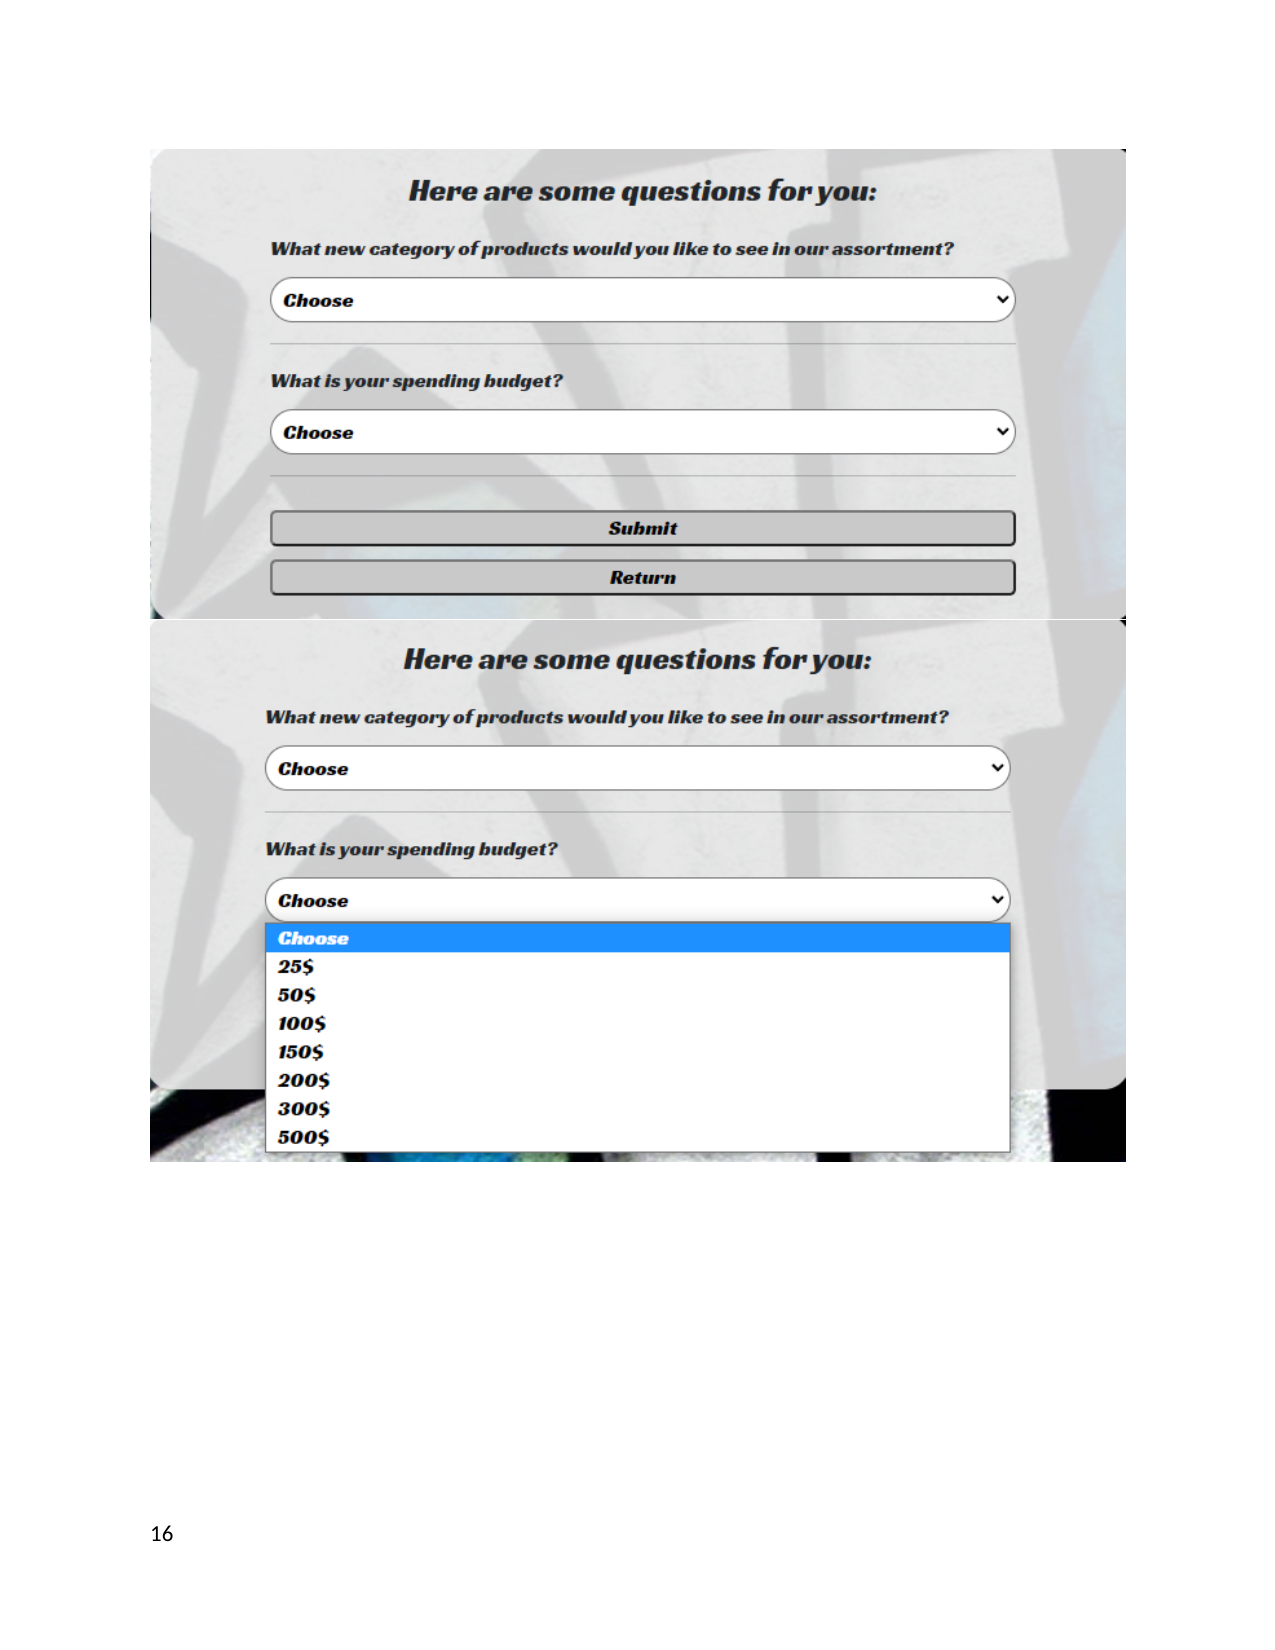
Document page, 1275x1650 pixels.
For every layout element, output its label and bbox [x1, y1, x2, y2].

picture [150, 149, 1126, 619]
picture [150, 620, 1126, 1162]
